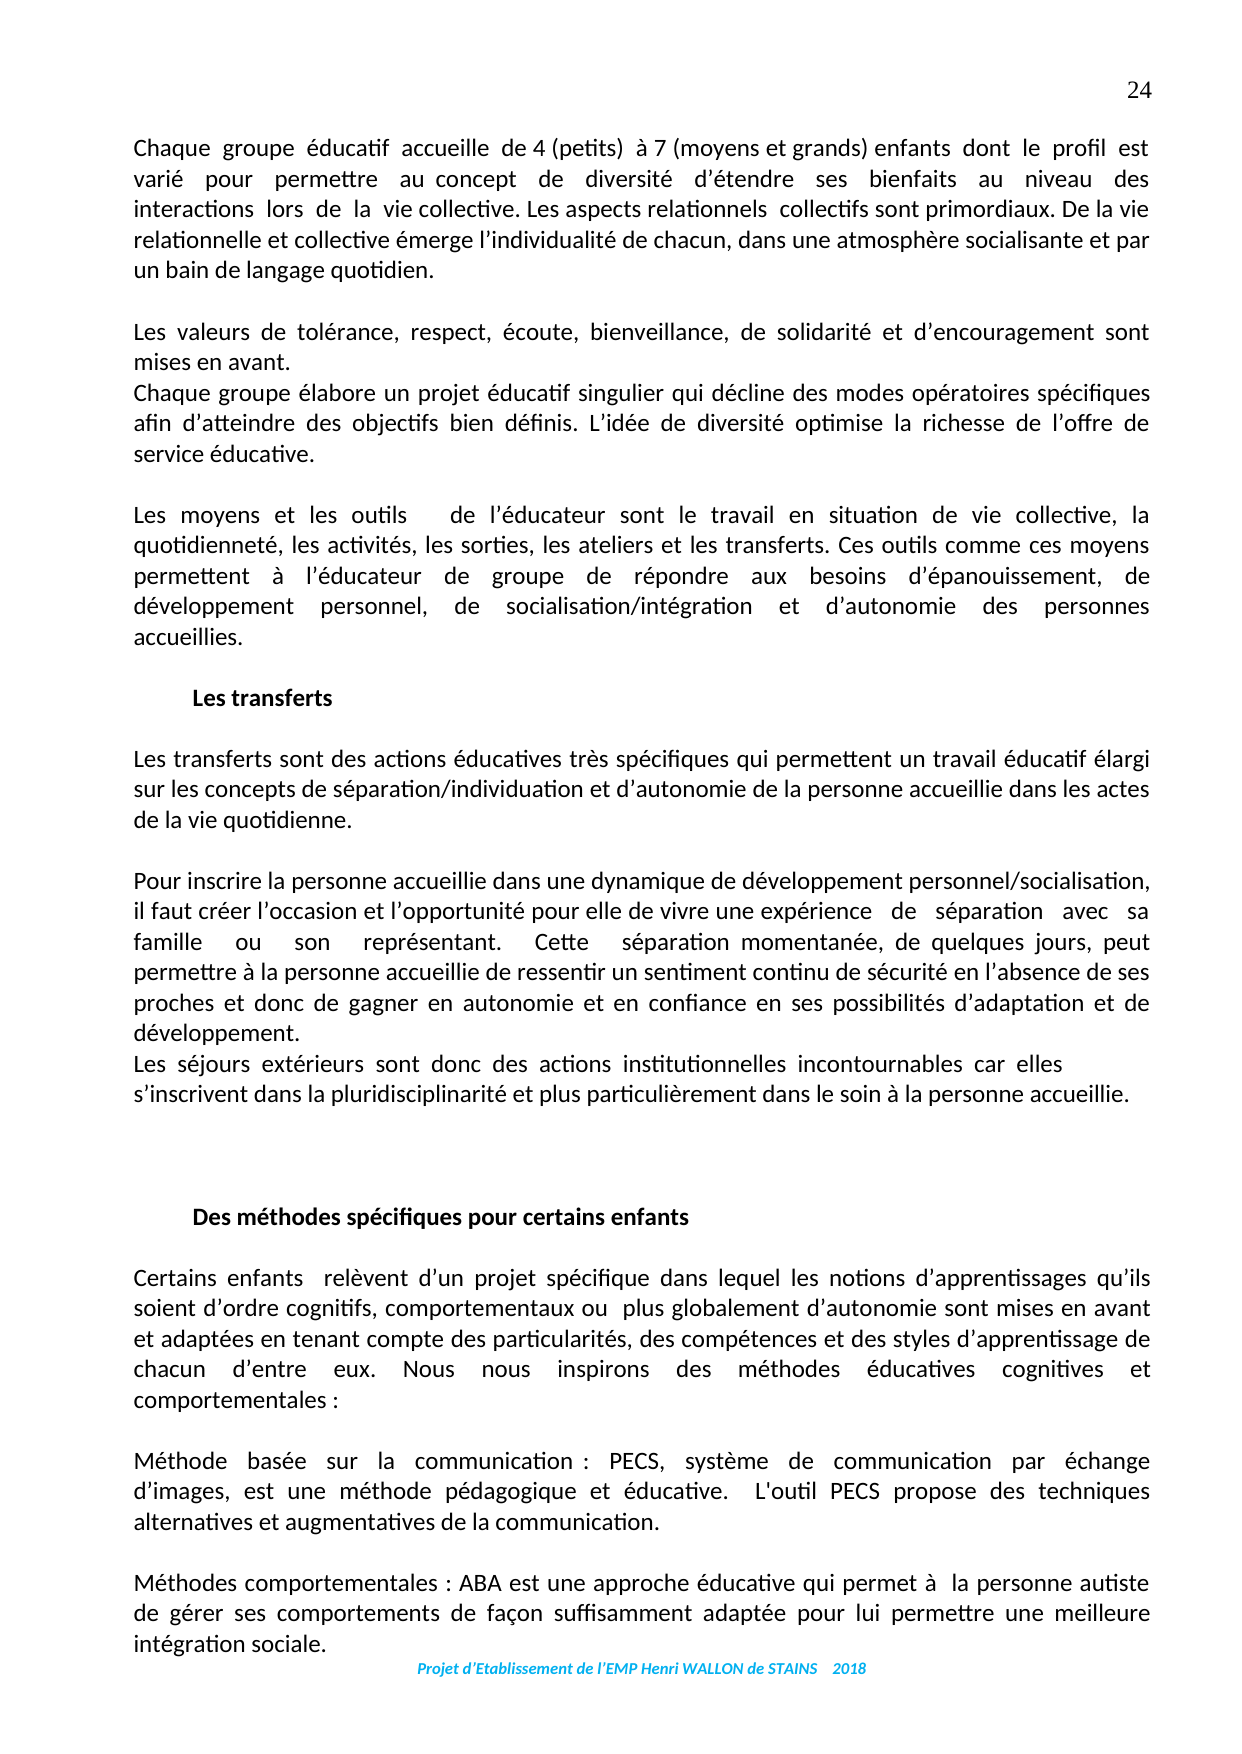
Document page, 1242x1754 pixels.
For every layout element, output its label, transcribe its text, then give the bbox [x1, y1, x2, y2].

text Chaque groupe éducatif accueille de 4 (petits) à 7 (moyens et grands) enfants dont le profil est varié pour permettre au concept de diversité d’étendre ses bienfaits au niveau des interactions lors de la vie collective. Les aspects relationnels collectifs sont primordiaux. De la vie relationnelle et collective émerge l’individualité de chacun, dans une atmosphère socialisante et par un bain de langage quotidien. [133, 132, 1152, 285]
text s’inscrivent dans la pluridisciplinarité et plus particulièrement dans le soin à la personne accueillie. [133, 1079, 1152, 1109]
text Les moyens et les outils de l’éducateur sont le travail en situation de vie collective, la quotidienneté, les activités, les sorties, les ateliers et les transferts. Ces outils comme ces moyens permettent à l’éducateur de groupe de répondre aux besoins d’épanouissement, de développement personnel, de socialisation/intégration et d’autonomie des personnes accueillies. [133, 499, 1152, 651]
text Chaque groupe élabore un projet éducatif singulier qui décline des modes opératoires spécifiques afin d’atteindre des objectifs bien définis. L’idée de diversité optimise la richesse de l’offre de service éducative. [133, 377, 1152, 468]
text Les transferts [133, 682, 1152, 712]
text Méthode basée sur la communication : PECS, système de communication par échange d’images, est une méthode pédagogique et éducative. L'outil PECS propose des techniques alternatives et augmentatives de la communication. [133, 1445, 1152, 1536]
text Les séjours extérieurs sont donc des actions institutionnelles incontournables car elles [133, 1048, 1152, 1079]
text Les transferts sont des actions éducatives très spécifiques qui permettent un travail éducatif élargi sur les concepts de séparation/individuation et d’autonomie de la personne accueillie dans les actes de la vie quotidienne. [133, 743, 1152, 834]
text Des méthodes spécifiques pour certains enfants [133, 1201, 1152, 1231]
text Méthodes comportementales : ABA est une approche éducative qui permet à la personne autiste de gérer ses comportements de façon suffisamment adaptée pour lui permettre une meilleure intégration sociale. [133, 1567, 1152, 1658]
text Certains enfants relèvent d’un projet spécifique dans lequel les notions d’apprentissages qu’ils soient d’ordre cognitifs, comportementaux ou plus globalement d’autonomie sont mises en avant et adaptées en tenant compte des particularités, des compétences et des styles d’apprentissage de chacun d’entre eux. Nous nous inspirons des méthodes éducatives cognitives et comportementales : [133, 1262, 1152, 1414]
text Les valeurs de tolérance, respect, écoute, bienveillance, de solidarité et d’encouragement sont mises en avant. [133, 316, 1152, 377]
text Pour inscrire la personne accueillie dans une dynamique de développement personnel/socialisation, il faut créer l’occasion et l’opportunité pour elle de vivre une expérience de séparation avec sa famille ou son représentant. Cette séparation momentanée, de quelques jours, peut permettre à la personne accueillie de ressentir un sentiment continu de sécurité en l’absence de ses proches et donc de gagner en autonomie et en confiance en ses possibilités d’adaptation et de développement. [133, 865, 1152, 1048]
